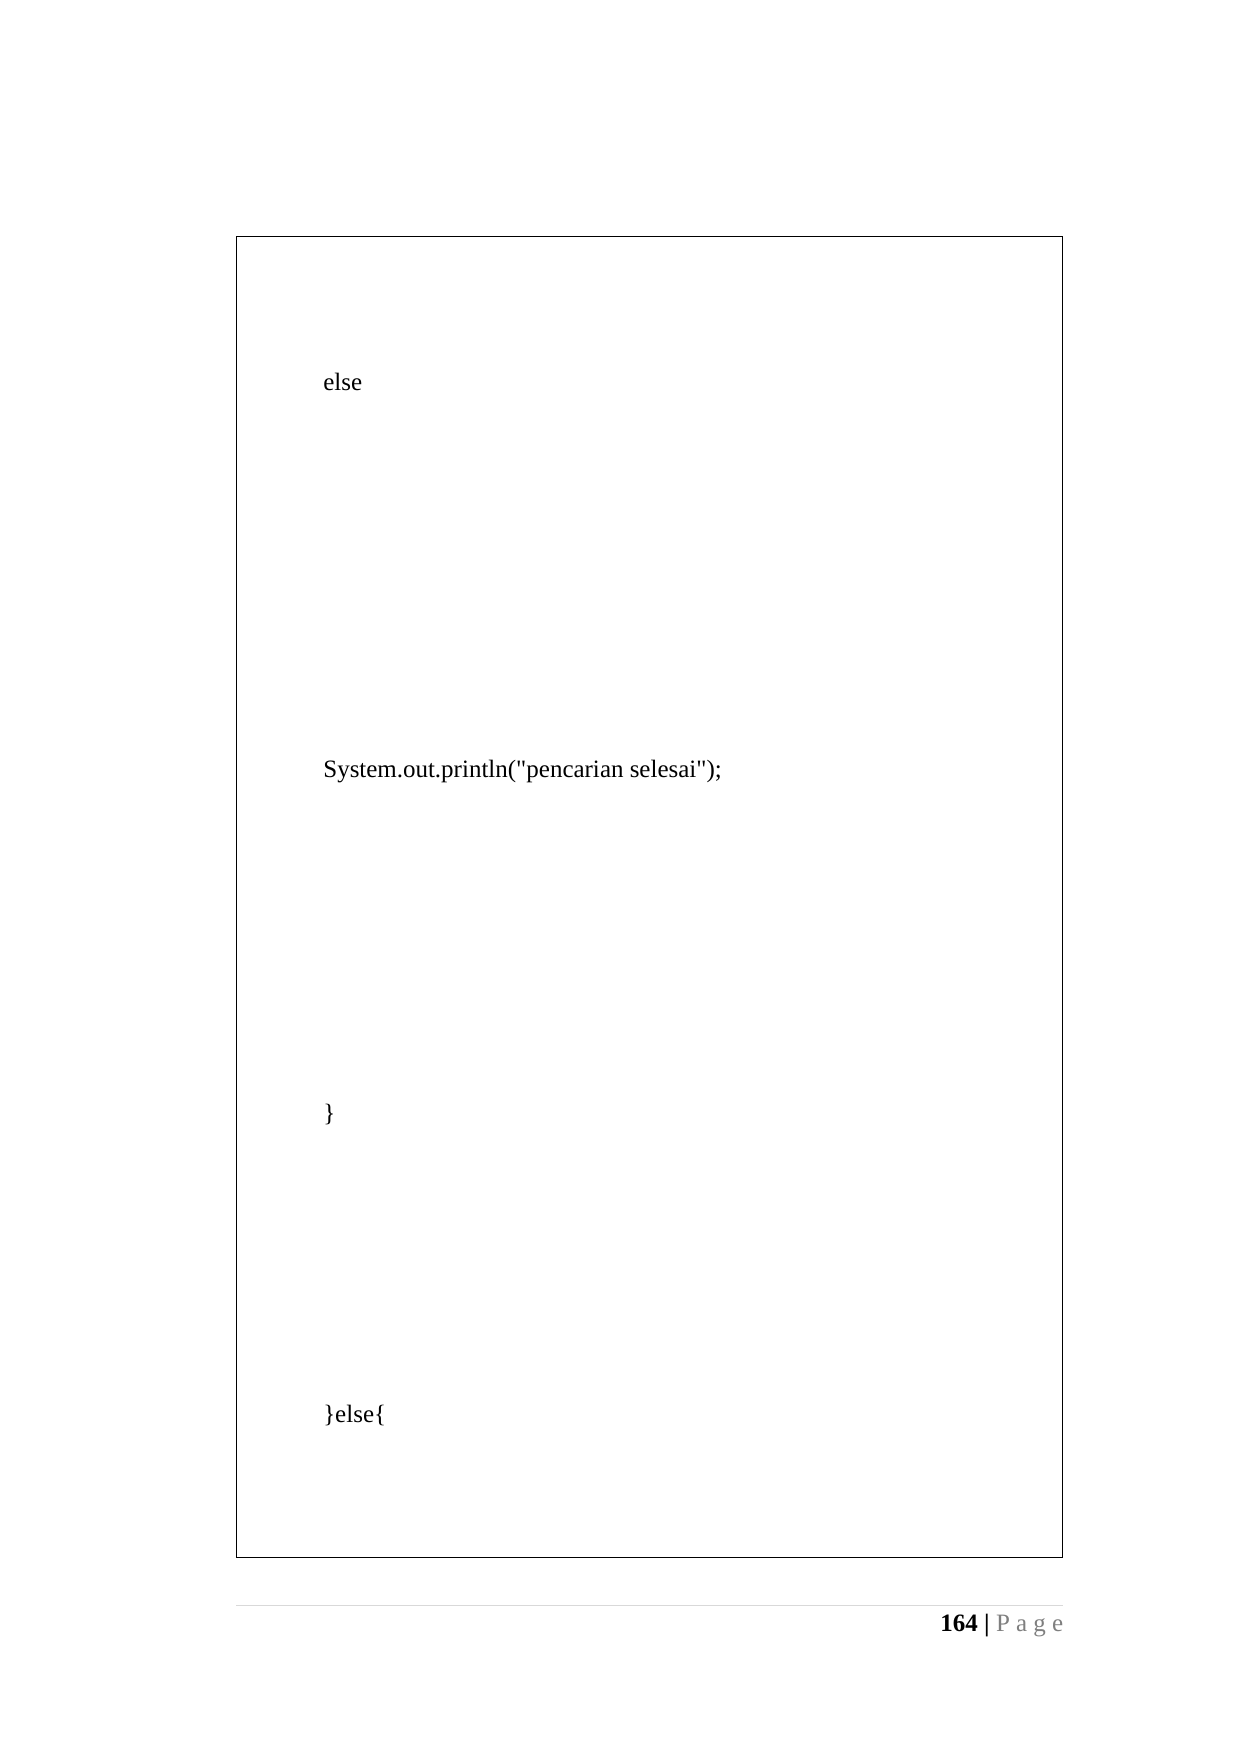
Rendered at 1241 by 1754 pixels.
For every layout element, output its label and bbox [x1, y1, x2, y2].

table_header [237, 237, 1062, 1557]
